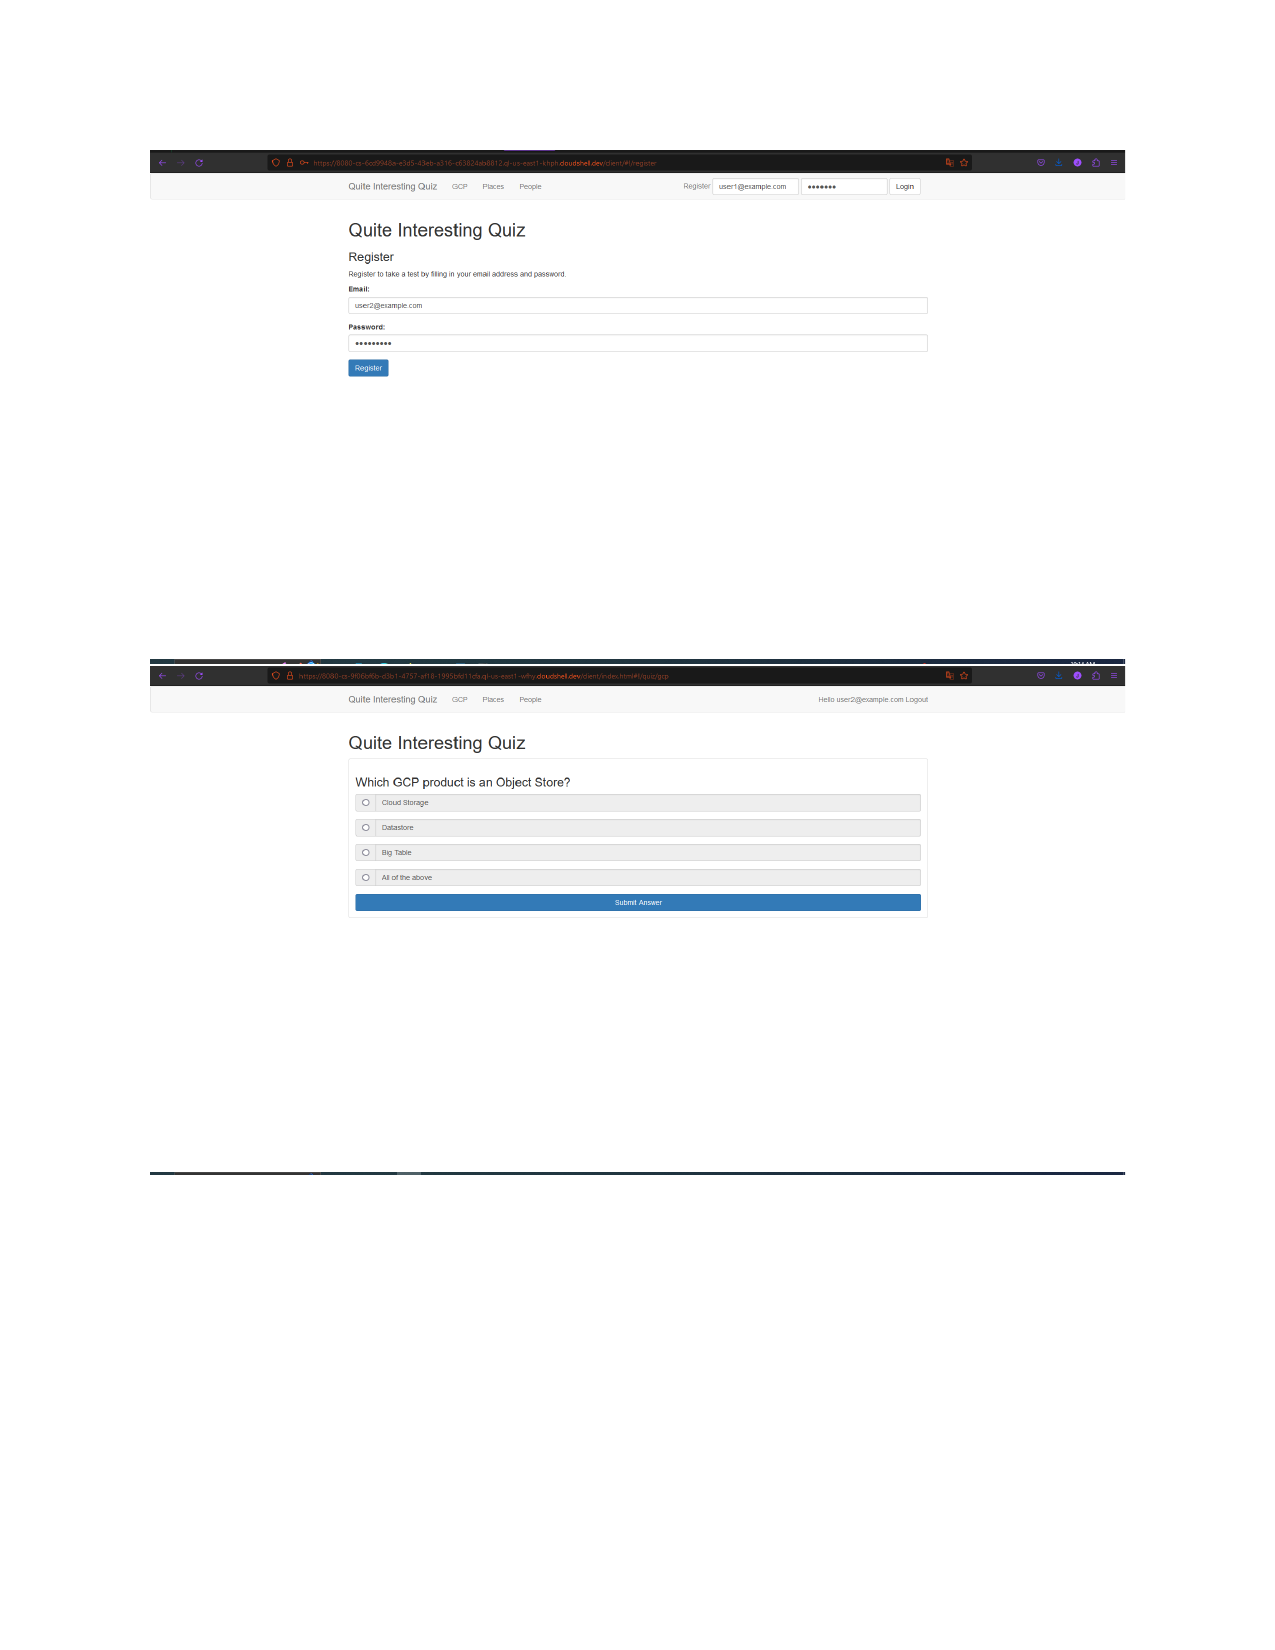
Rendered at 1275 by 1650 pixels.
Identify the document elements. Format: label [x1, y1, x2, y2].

picture [150, 666, 1125, 1175]
picture [150, 150, 1125, 664]
